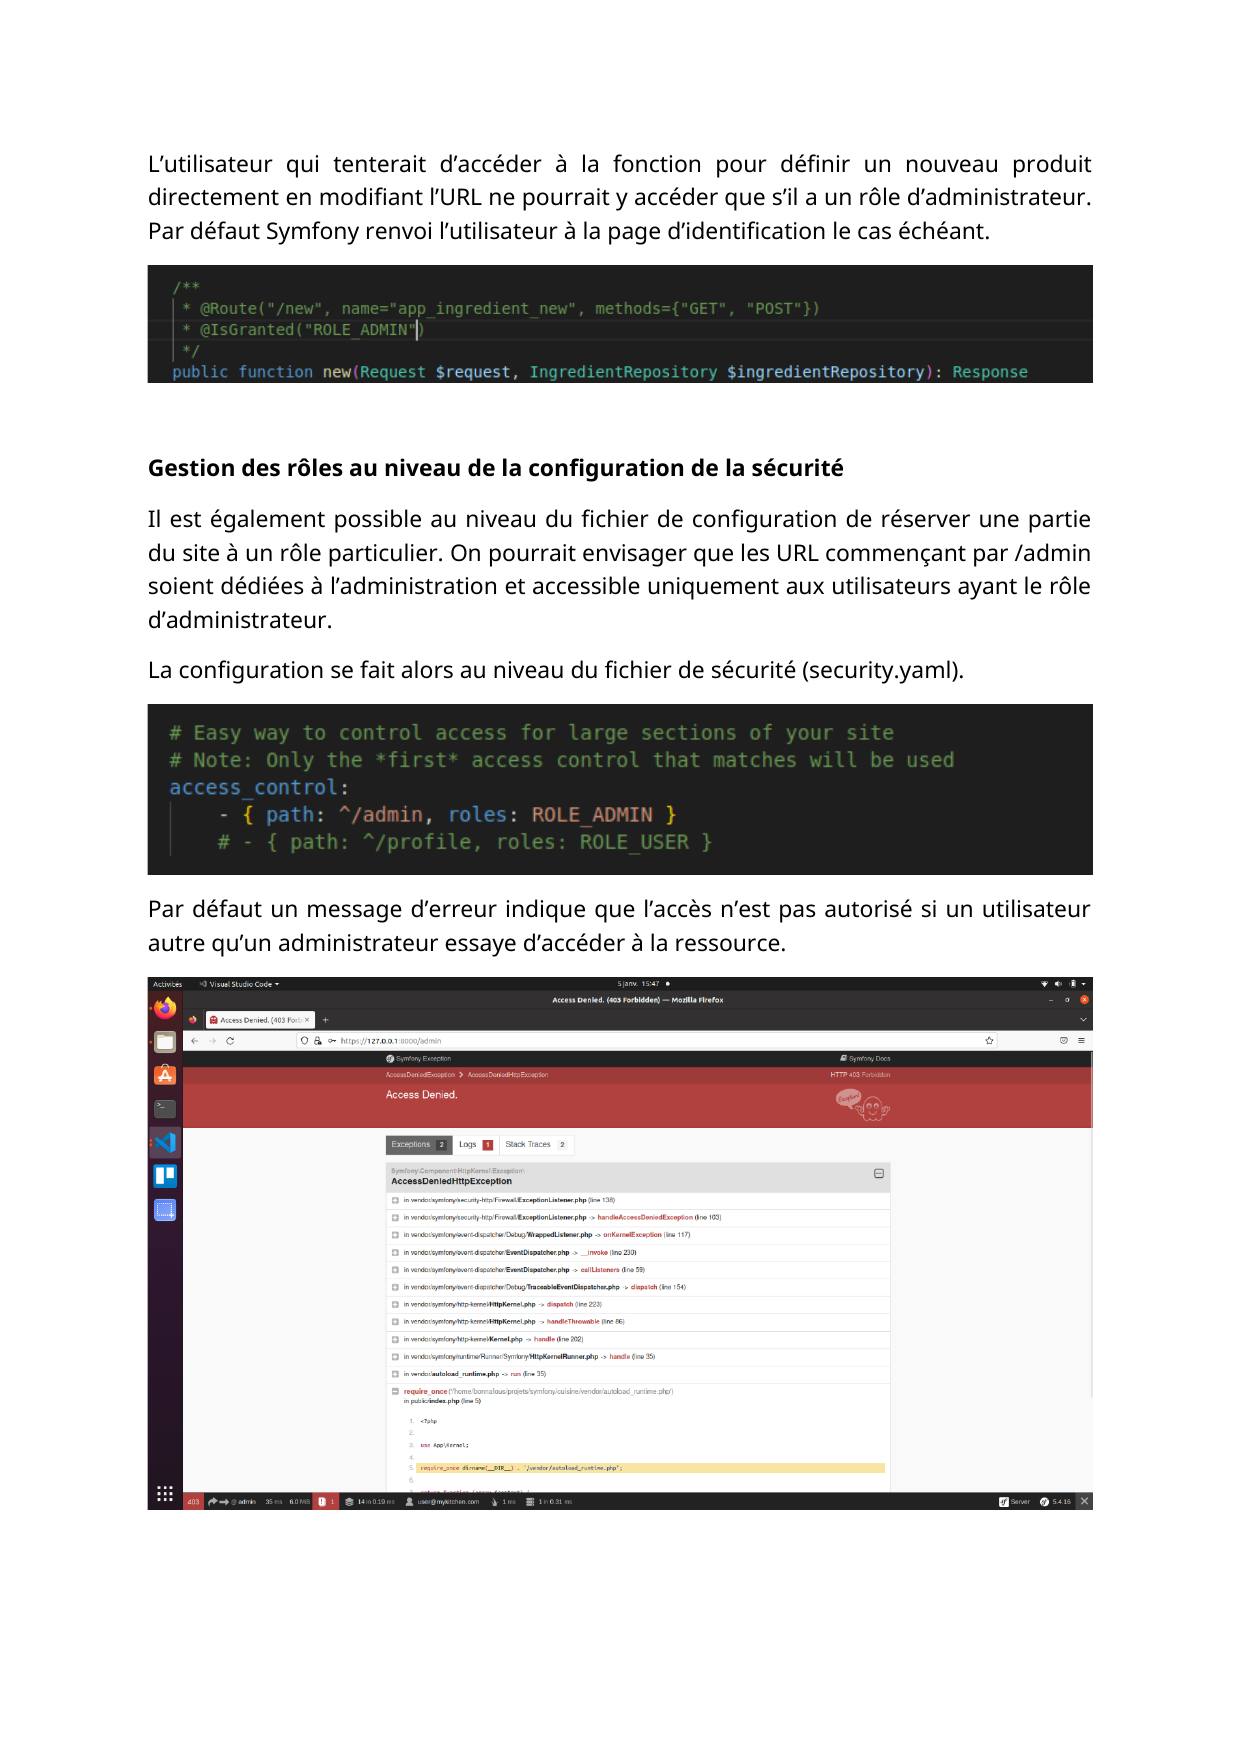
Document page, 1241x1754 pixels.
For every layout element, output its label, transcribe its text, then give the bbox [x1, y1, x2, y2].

picture [147, 265, 1093, 383]
picture [147, 977, 1093, 1510]
text L’utilisateur qui tenterait d’accéder à la fonction pour définir un nouveau produit directement en modifiant l’URL ne pourrait y accéder que s’il a un rôle d’administrateur. Par défaut Symfony renvoi l’utilisateur à la page d’identification le cas échéant. [148, 148, 1093, 246]
picture [147, 704, 1093, 875]
text Gestion des rôles au niveau de la configuration de la sécurité [148, 452, 1093, 483]
text Il est également possible au niveau du fichier de configuration de réserver une partie du site à un rôle particulier. On pourrait envisager que les URL commençant par /admin soient dédiées à l’administration et accessible uniquement aux utilisateurs ayant le rôle d’administrateur. [148, 503, 1093, 635]
text Par défaut un message d’erreur indique que l’accès n’est pas autorisé si un utilisateur autre qu’un administrateur essaye d’accéder à la ressource. [148, 893, 1093, 958]
text La configuration se fait alors au niveau du fichier de sécurité (security.yaml). [148, 654, 1093, 686]
